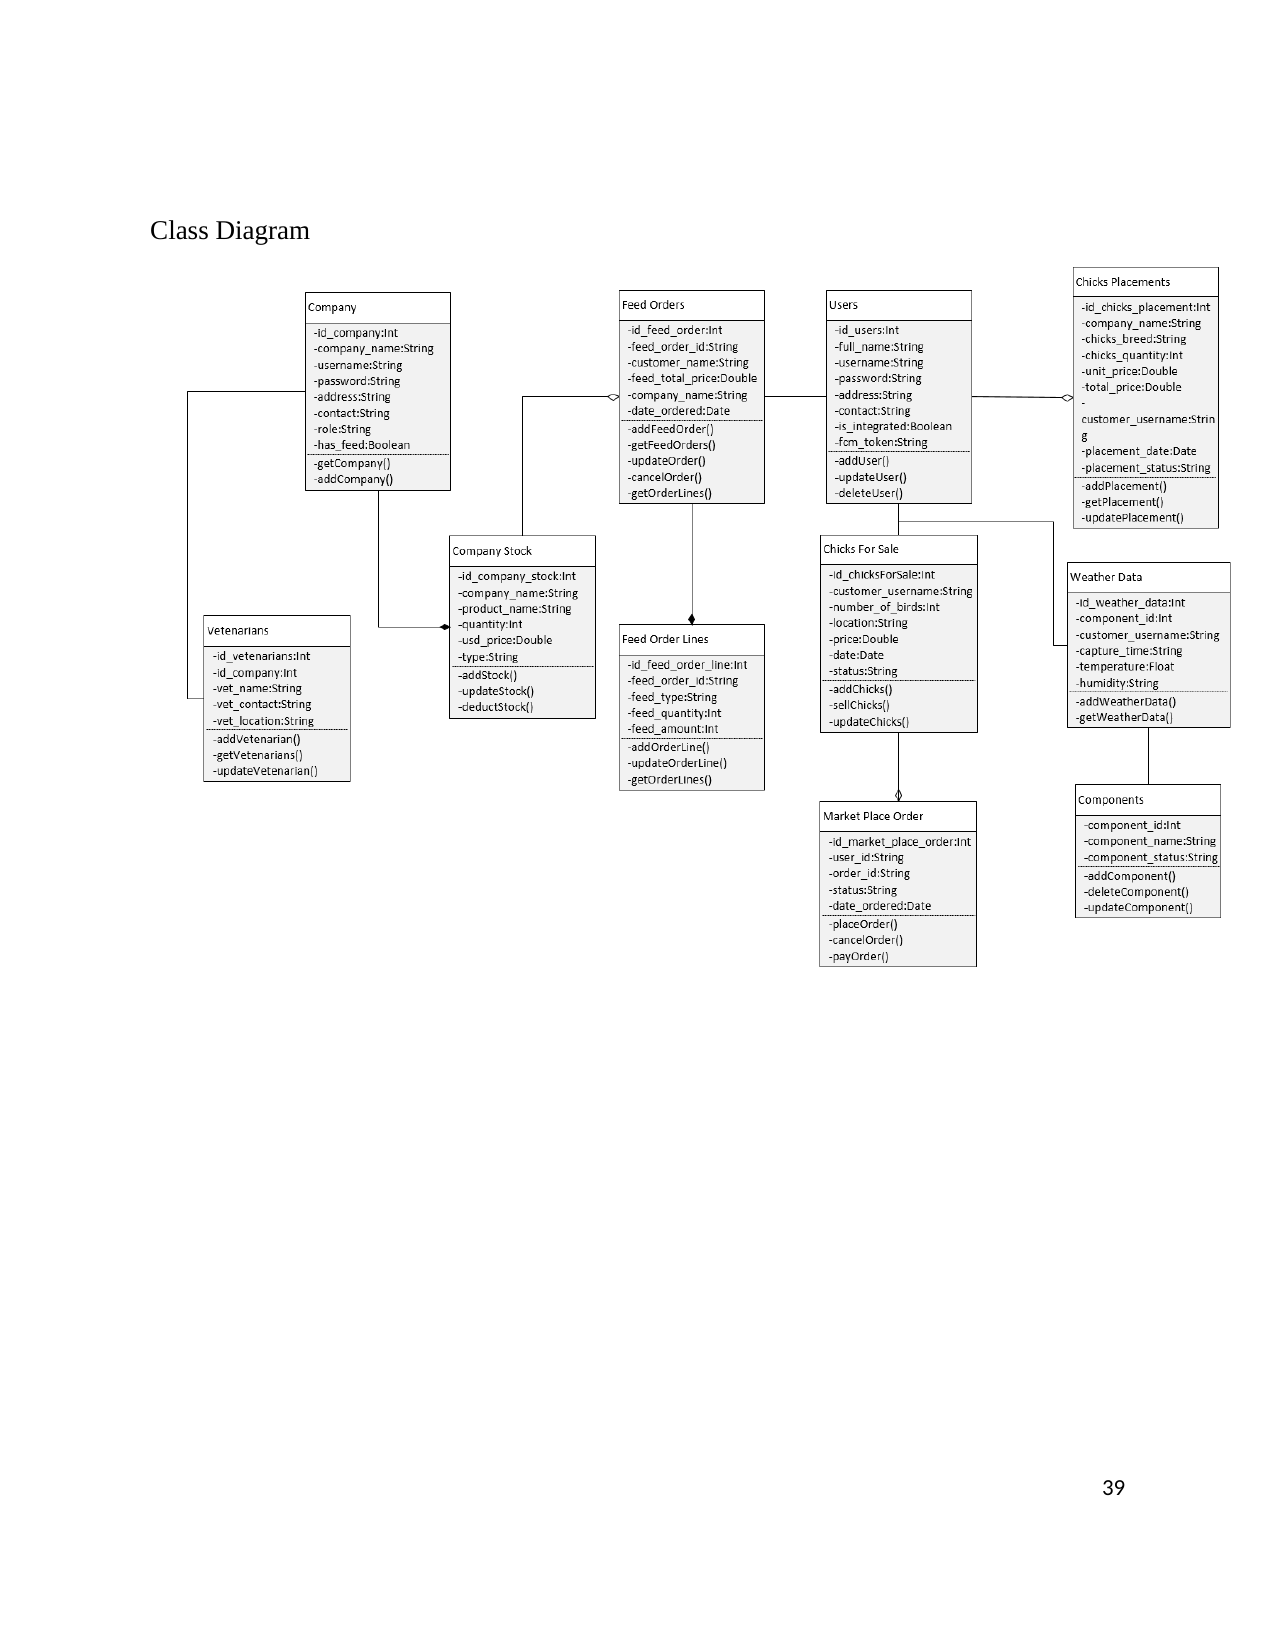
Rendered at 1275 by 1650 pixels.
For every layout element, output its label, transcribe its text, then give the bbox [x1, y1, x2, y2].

picture [150, 260, 1235, 974]
subtitle Class Diagram [150, 214, 1125, 245]
